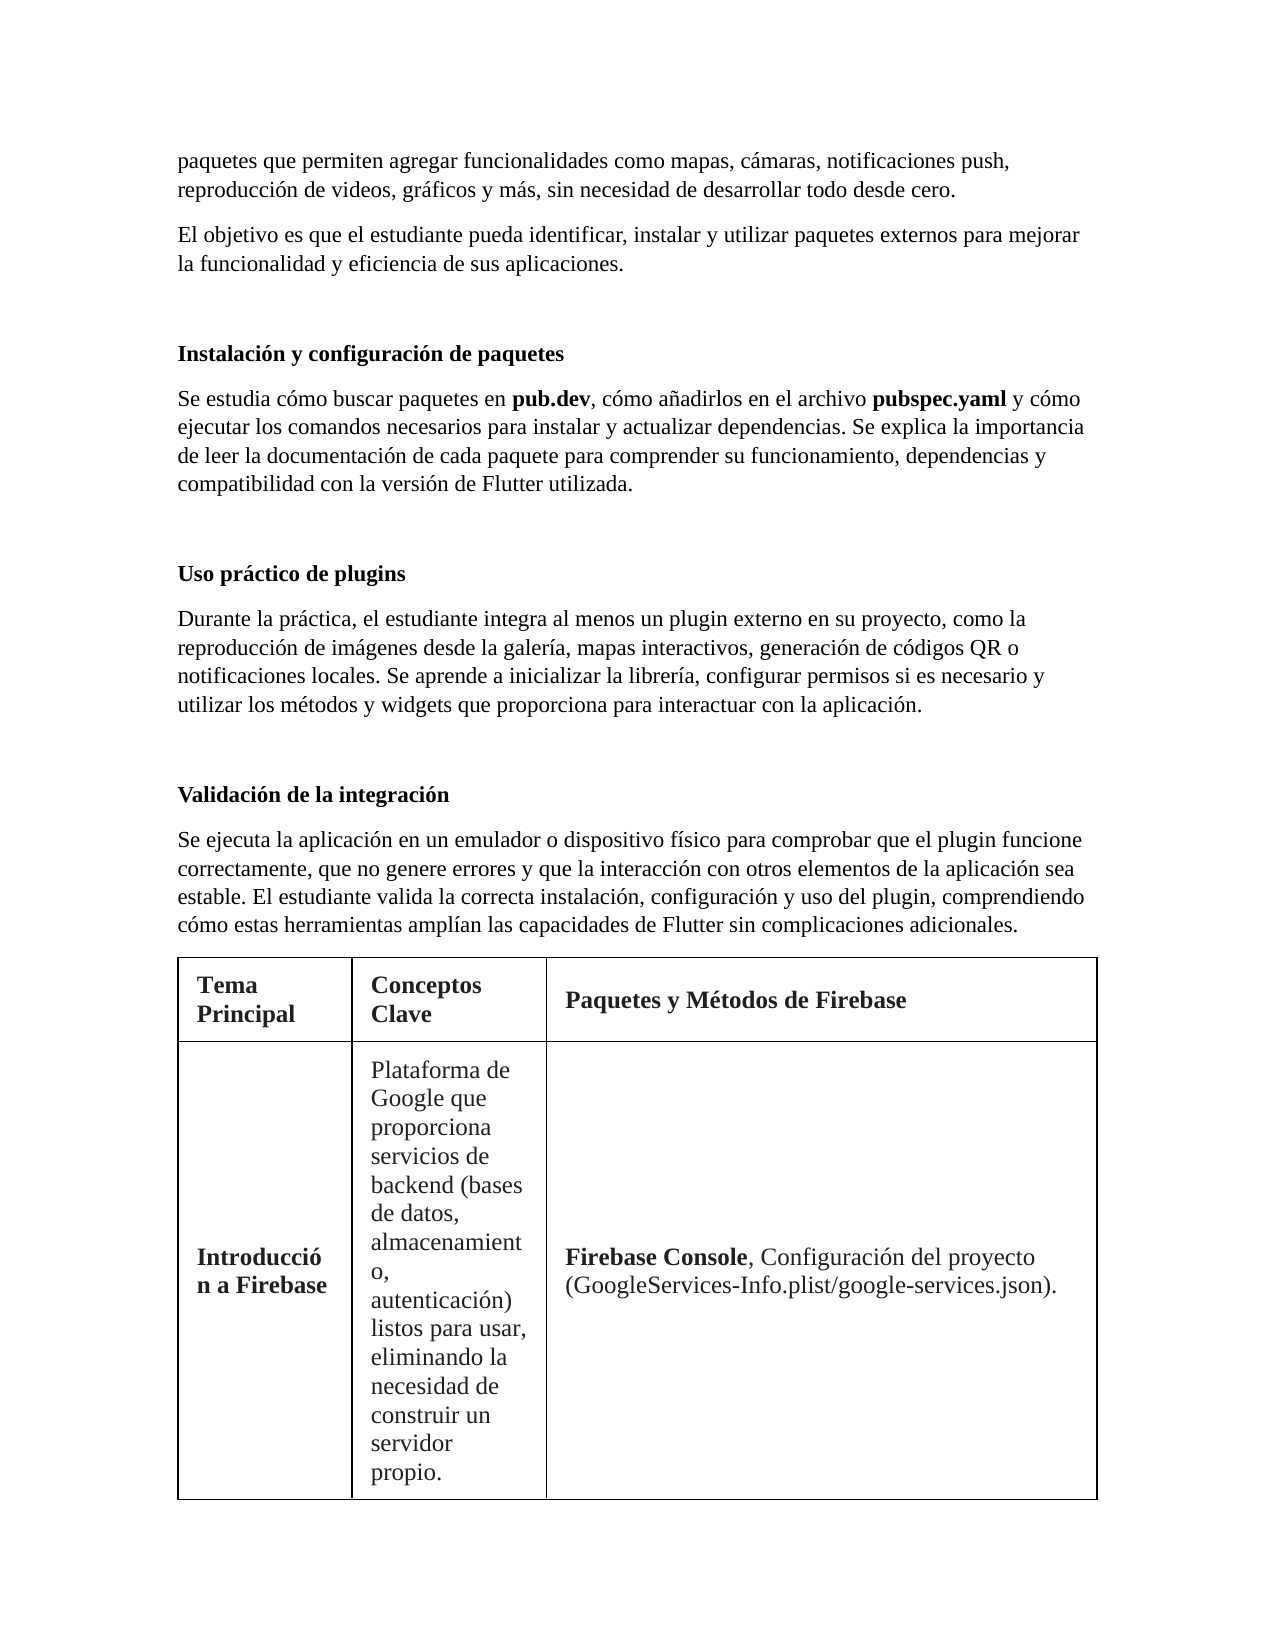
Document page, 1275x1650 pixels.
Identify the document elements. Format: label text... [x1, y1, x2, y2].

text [177, 148, 1098, 202]
table_header Paquetes y Métodos de Firebase [547, 958, 1096, 1041]
table_cell Plataforma de Google que proporciona servicios de backend (bases de datos, almacenamiento, autenticación) listos para usar, eliminando la necesidad de construir un servidor propio. [353, 1042, 546, 1498]
table_header Tema Principal [179, 958, 351, 1041]
text Uso práctico de plugins [177, 560, 1098, 587]
text Validación de la integración [177, 781, 1098, 807]
text Durante la práctica, el estudiante integra al menos un plugin externo en su proyecto, como la reproducción de imágenes desde la galería, mapas interactivos, generación de códigos QR o notificaciones locales. Se aprende a inicializar la librería, configurar permisos si es necesario y utilizar los métodos y widgets que proporciona para interactuar con la aplicación. [177, 606, 1098, 717]
text Se ejecuta la aplicación en un emulador o dispositivo físico para comprobar que el plugin funcione correctamente, que no genere errores y que la interacción con otros elementos de la aplicación sea estable. El estudiante valida la correcta instalación, configuración y uso del plugin, comprendiendo cómo estas herramientas amplían las capacidades de Flutter sin complicaciones adicionales. [177, 826, 1098, 938]
text El objetivo es que el estudiante pueda identificar, instalar y utilizar paquetes externos para mejorar la funcionalidad y eficiencia de sus aplicaciones. [177, 221, 1098, 276]
table_cell Firebase Console, Configuración del proyecto (GoogleServices-Info.plist/google-services.json). [547, 1042, 1096, 1498]
text Instalación y configuración de paquetes [177, 340, 1098, 366]
table_header Conceptos Clave [353, 958, 546, 1041]
table_cell Introducción a Firebase [179, 1042, 351, 1498]
text Se estudia cómo buscar paquetes en pub.dev, cómo añadirlos en el archivo pubspec.yaml y cómo ejecutar los comandos necesarios para instalar y actualizar dependencias. Se explica la importancia de leer la documentación de cada paquete para comprender su funcionamiento, dependencias y compatibilidad con la versión de Flutter utilizada. [177, 385, 1098, 497]
